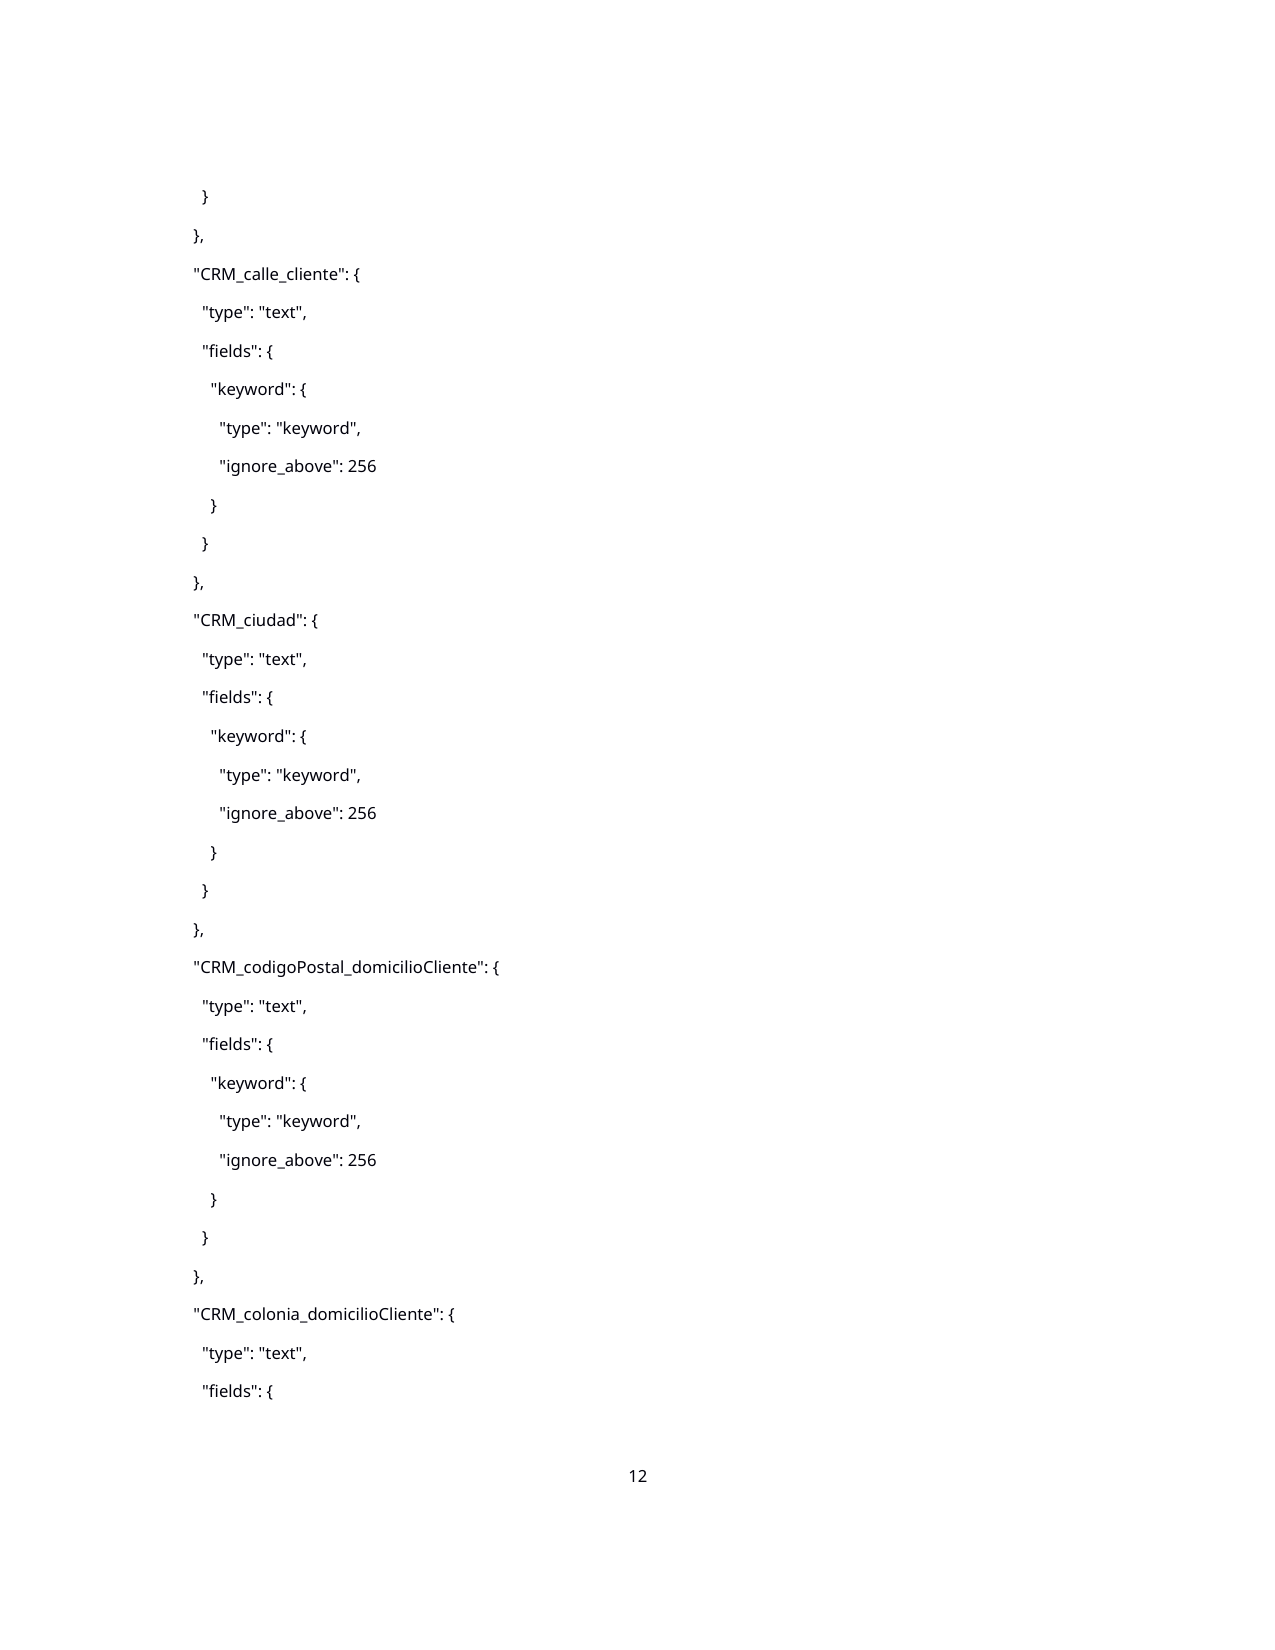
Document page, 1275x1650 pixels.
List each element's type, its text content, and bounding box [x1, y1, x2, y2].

text "type": "text", [150, 648, 1200, 670]
text } [150, 532, 1200, 555]
text "ignore_above": 256 [150, 802, 1200, 824]
text } [150, 1187, 1200, 1210]
text }, [150, 917, 1200, 940]
text "keyword": { [150, 378, 1200, 401]
text } [150, 493, 1200, 516]
text }, [150, 1264, 1200, 1287]
text "keyword": { [150, 1072, 1200, 1094]
text }, [150, 571, 1200, 593]
text "CRM_codigoPostal_domicilioCliente": { [150, 956, 1200, 979]
text "fields": { [150, 686, 1200, 709]
text "CRM_ciudad": { [150, 609, 1200, 632]
text "type": "keyword", [150, 763, 1200, 786]
text "type": "text", [150, 301, 1200, 323]
text "CRM_colonia_domicilioCliente": { [150, 1303, 1200, 1326]
text }, [150, 224, 1200, 246]
text "fields": { [150, 1033, 1200, 1056]
text } [150, 840, 1200, 863]
text } [150, 185, 1200, 208]
text "keyword": { [150, 725, 1200, 747]
text "type": "keyword", [150, 1110, 1200, 1133]
text "type": "text", [150, 994, 1200, 1017]
text "ignore_above": 256 [150, 1149, 1200, 1171]
text } [150, 879, 1200, 902]
text "CRM_calle_cliente": { [150, 262, 1200, 285]
text "fields": { [150, 1380, 1200, 1403]
text } [150, 1226, 1200, 1248]
text "fields": { [150, 339, 1200, 362]
text "type": "text", [150, 1341, 1200, 1364]
text "type": "keyword", [150, 416, 1200, 439]
text "ignore_above": 256 [150, 455, 1200, 478]
